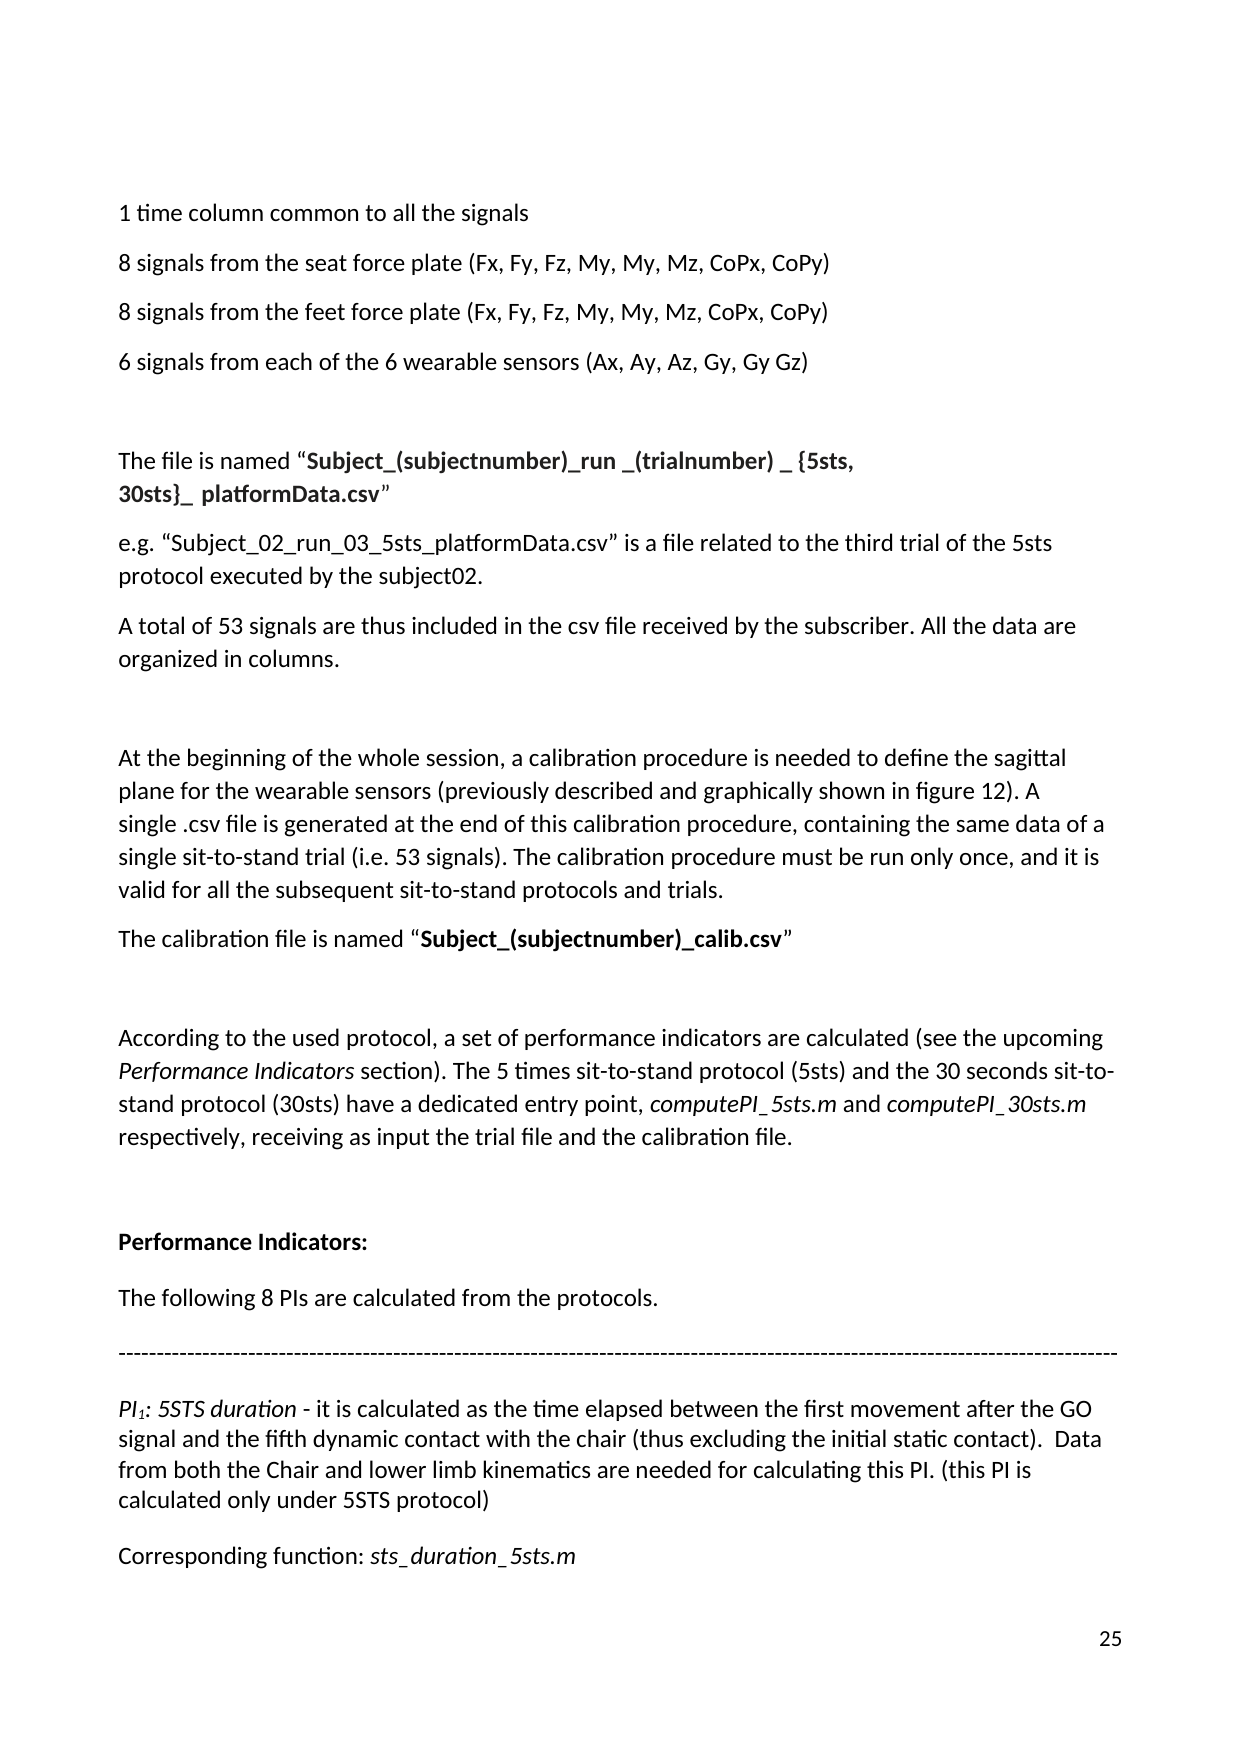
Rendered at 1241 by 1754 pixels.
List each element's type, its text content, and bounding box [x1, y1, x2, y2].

text A total of 53 signals are thus included in the csv file received by the subscriber. All the data are organized in columns. [118, 610, 1122, 673]
text e.g. “Subject_02_run_03_5sts_platformData.csv” is a file related to the third trial of the 5sts protocol executed by the subject02. [118, 528, 1122, 591]
text The calibration file is named “Subject_(subjectnumber)_calib.csv” [118, 923, 1122, 954]
text According to the used protocol, a set of performance indicators are calculated (see the upcoming Performance Indicators section). The 5 times sit-to-stand protocol (5sts) and the 30 seconds sit-to-stand protocol (30sts) have a dedicated entry point, computePI_5sts.m and computePI_30sts.m respectively, receiving as input the trial file and the calibration file. [118, 1023, 1122, 1152]
text 8 signals from the seat force plate (Fx, Fy, Fz, My, My, Mz, CoPx, CoPy) [118, 247, 1122, 277]
text ----------------------------------------------------------------------------------------------------------------------------------- [118, 1337, 1122, 1368]
text 1 time column common to all the signals [118, 197, 1122, 228]
text The following 8 PIs are calculated from the protocols. [118, 1282, 1122, 1312]
text At the beginning of the whole session, a calibration procedure is needed to define the sagittal plane for the wearable sensors (previously described and graphically shown in figure 12). A single .csv file is generated at the end of this calibration procedure, containing the same data of a single sit-to-stand trial (i.e. 53 signals). The calibration procedure must be run only once, and it is valid for all the subsequent sit-to-stand protocols and trials. [118, 742, 1122, 904]
text Performance Indicators: [118, 1226, 1122, 1257]
text PI1: 5STS duration - it is calculated as the time elapsed between the first movement after the GO signal and the fifth dynamic contact with the chair (thus excluding the initial static contact). Data from both the Chair and lower limb kinematics are needed for calculating this PI. (this PI is calculated only under 5STS protocol) [118, 1393, 1122, 1515]
text Corresponding function: sts_duration_5sts.m [118, 1540, 1122, 1571]
text 8 signals from the feet force plate (Fx, Fy, Fz, My, My, Mz, CoPx, CoPy) [118, 296, 1122, 327]
text The file is named “Subject_(subjectnumber)_run _(trialnumber) _ {5sts, 30sts}_ platformData.csv” [118, 445, 1122, 508]
text 6 signals from each of the 6 wearable sensors (Ax, Ay, Az, Gy, Gy Gz) [118, 346, 1122, 376]
